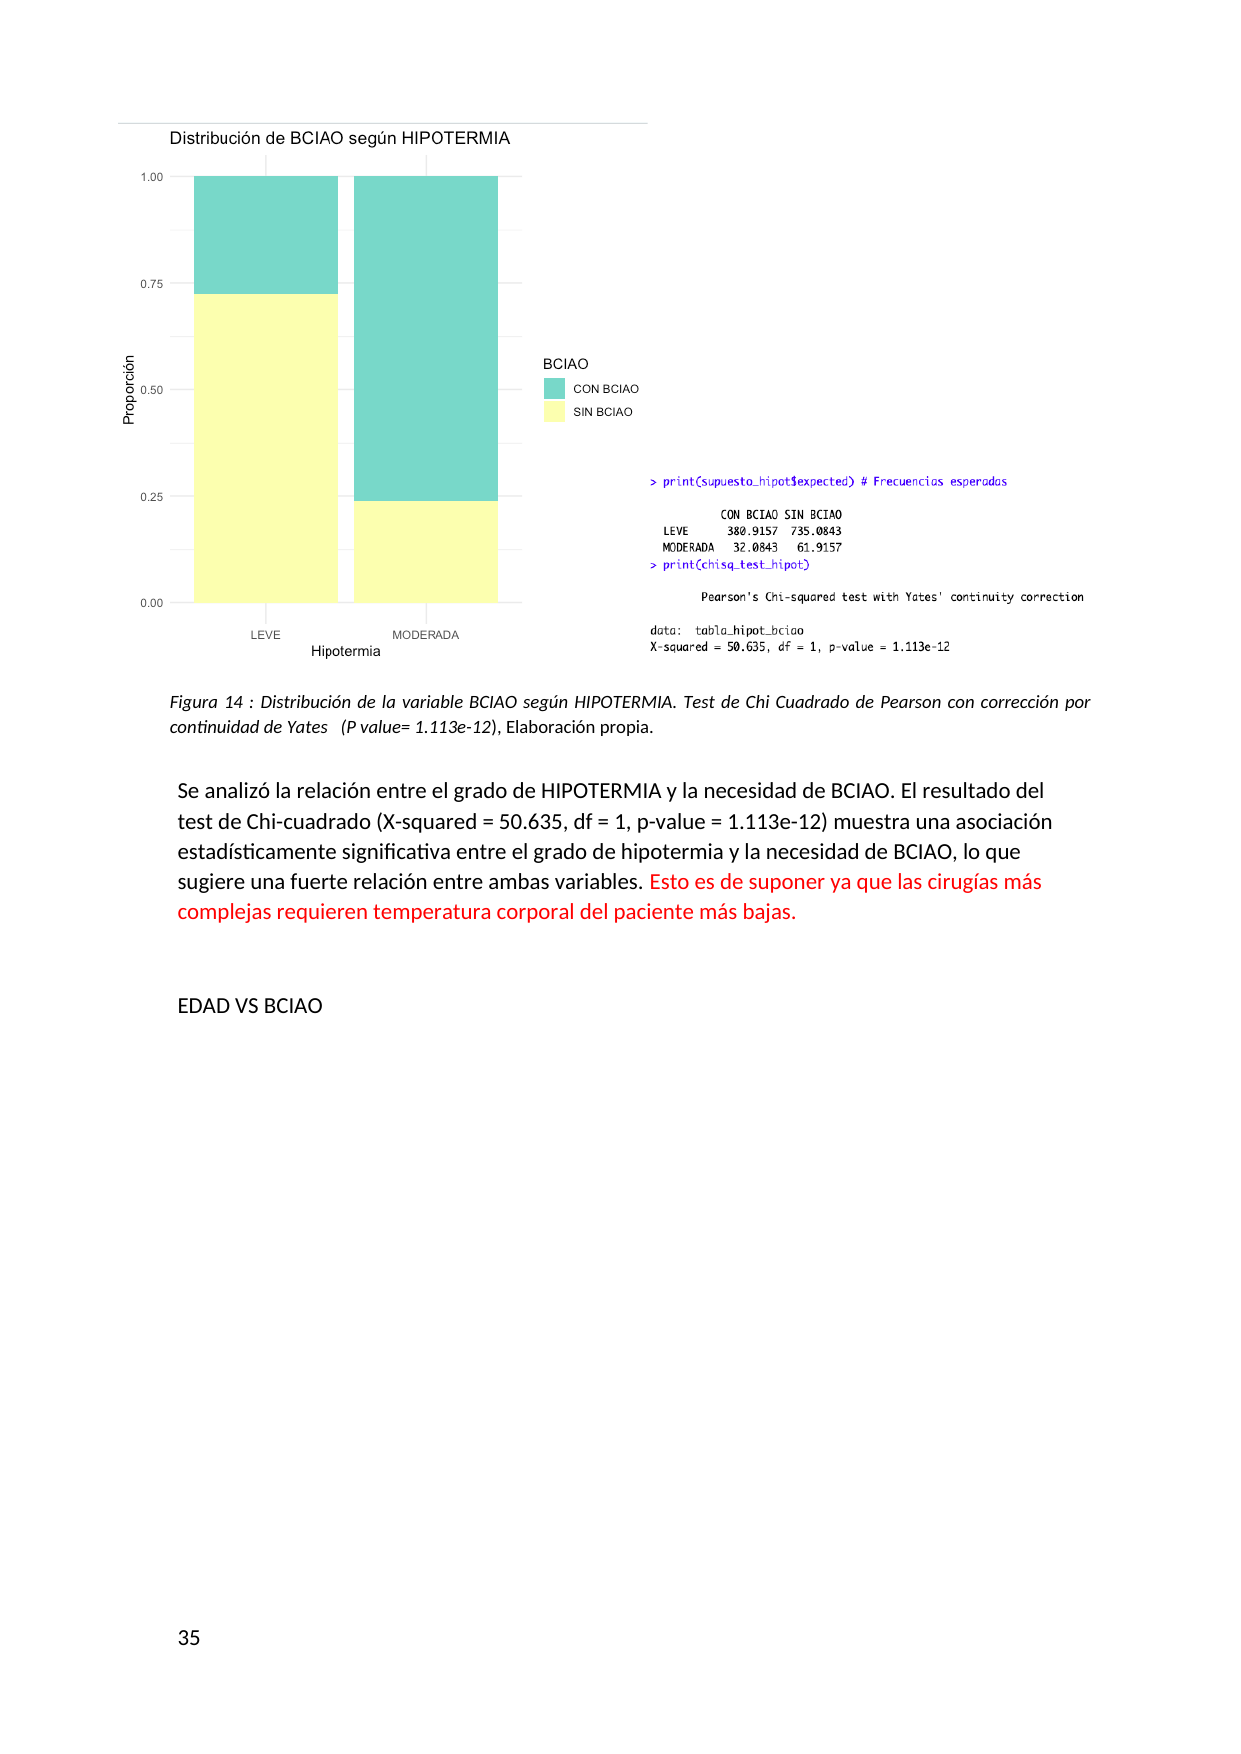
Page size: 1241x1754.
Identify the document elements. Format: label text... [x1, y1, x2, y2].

picture [118, 122, 1093, 664]
text EDAD VS BCIAO [177, 991, 1063, 1019]
text Se analizó la relación entre el grado de HIPOTERMIA y la necesidad de BCIAO. El resultado del test de Chi-cuadrado (X-squared = 50.635, df = 1, p-value = 1.113e-12) muestra una asociación estadísticamente significativa entre el grado de hipotermia y la necesidad de BCIAO, lo que sugiere una fuerte relación entre ambas variables. Esto es de suponer ya que las cirugías más complejas requieren temperatura corporal del paciente más bajas. [177, 777, 1063, 926]
